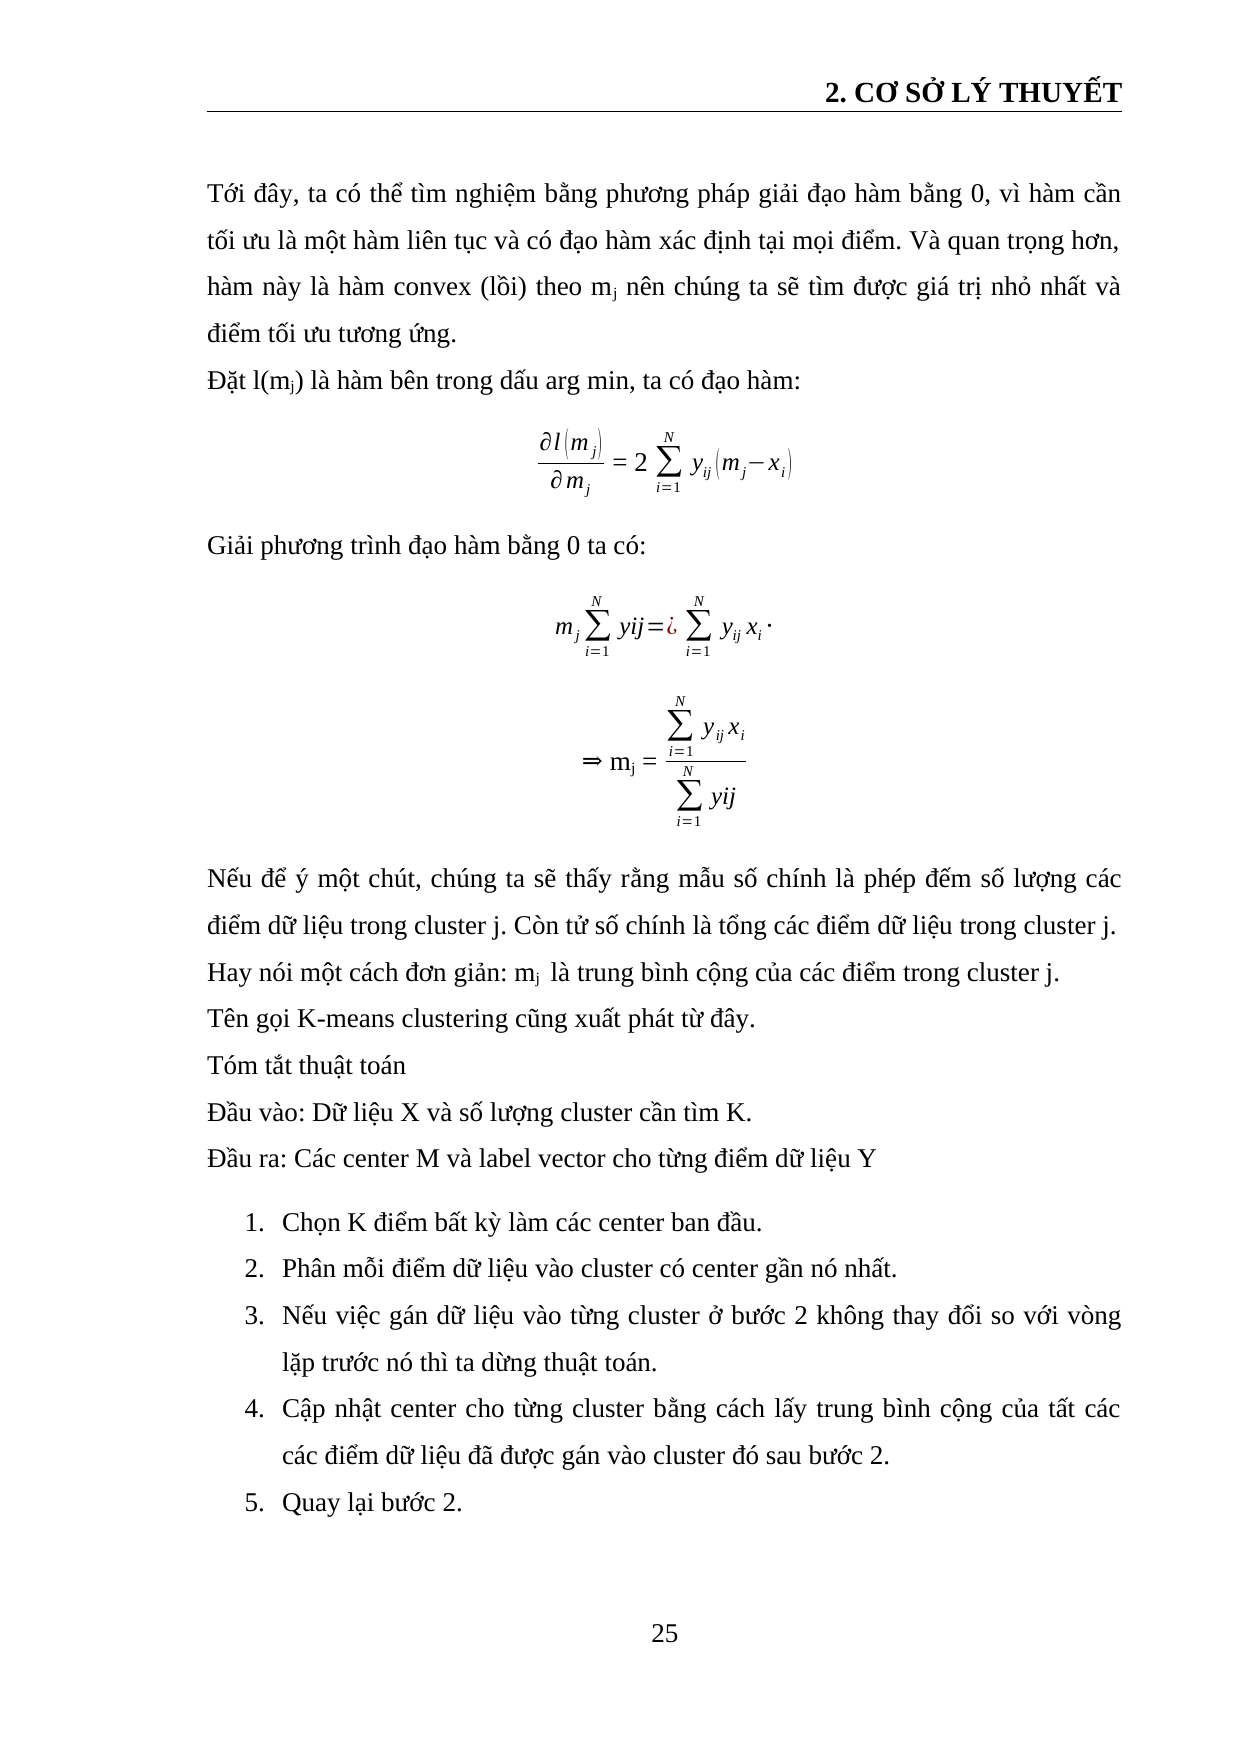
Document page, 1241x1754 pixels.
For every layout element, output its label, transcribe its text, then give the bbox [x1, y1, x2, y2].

text Nếu để ý một chút, chúng ta sẽ thấy rằng mẫu số chính là phép đếm số lượng các điểm dữ liệu trong cluster j. Còn tử số chính là tổng các điểm dữ liệu trong cluster j. [207, 862, 1122, 940]
list Phân mỗi điểm dữ liệu vào cluster có center gần nó nhất. [244, 1252, 1122, 1284]
text Giải phương trình đạo hàm bằng 0 ta có: [207, 529, 1122, 560]
text mj = [207, 692, 1122, 830]
text Đặt l(mj) là hàm bên trong dấu arg min, ta có đạo hàm: [207, 364, 1122, 395]
text Tên gọi K-means clustering cũng xuất phát từ đây. [207, 1002, 1122, 1034]
text = 2 [207, 427, 1122, 497]
text Hay nói một cách đơn giản: mj là trung bình cộng của các điểm trong cluster j. [207, 956, 1122, 987]
list Cập nhật center cho từng cluster bằng cách lấy trung bình cộng của tất các các điểm dữ liệu đã được gán vào cluster đó sau bước 2. [244, 1392, 1122, 1470]
text Đầu vào: Dữ liệu X và số lượng cluster cần tìm K. [207, 1096, 1122, 1127]
text Đầu ra: Các center M và label vector cho từng điểm dữ liệu Y [207, 1142, 1122, 1174]
text Tới đây, ta có thể tìm nghiệm bằng phương pháp giải đạo hàm bằng 0, vì hàm cần tối ưu là một hàm liên tục và có đạo hàm xác định tại mọi điểm. Và quan trọng hơn, hàm này là hàm convex (lồi) theo mj nên chúng ta sẽ tìm được giá trị nhỏ nhất và điểm tối ưu tương ứng. [207, 177, 1122, 348]
text Tóm tắt thuật toán [207, 1049, 1122, 1080]
list Quay lại bước 2. [244, 1486, 1122, 1517]
list Nếu việc gán dữ liệu vào từng cluster ở bước 2 không thay đổi so với vòng lặp trước nó thì ta dừng thuật toán. [244, 1299, 1122, 1377]
list Chọn K điểm bất kỳ làm các center ban đầu. [244, 1206, 1122, 1237]
